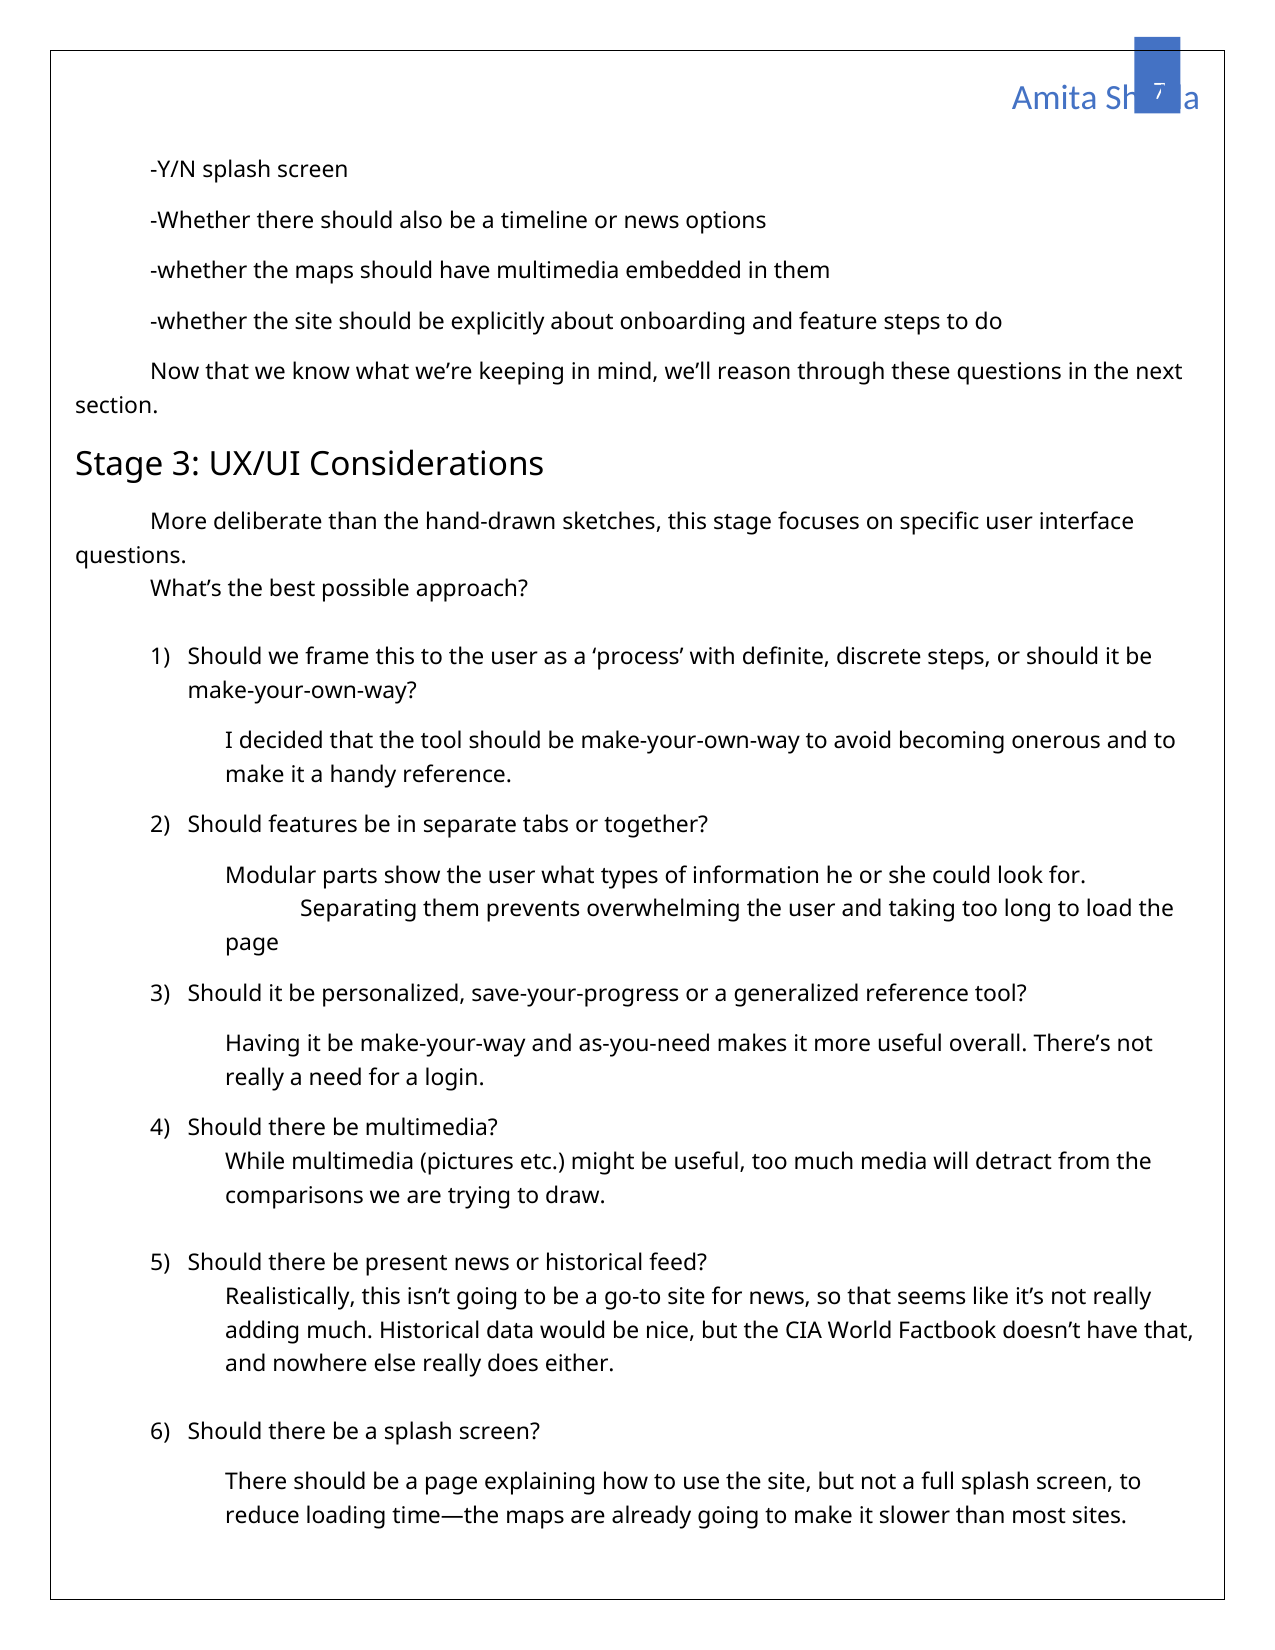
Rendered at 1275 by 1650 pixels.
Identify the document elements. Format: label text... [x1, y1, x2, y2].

text -whether the site should be explicitly about onboarding and feature steps to do [75, 305, 1200, 336]
text -Y/N splash screen [75, 118, 1200, 185]
list Should we frame this to the user as a ‘process’ with definite, discrete steps, or should it be make-your-own-way? [150, 640, 1200, 705]
text -whether the maps should have multimedia embedded in them [75, 254, 1200, 286]
list Should features be in separate tabs or together? [150, 808, 1200, 839]
text Now that we know what we’re keeping in mind, we’ll reason through these questions in the next section. [75, 355, 1200, 420]
text What’s the best possible approach? [75, 572, 1200, 604]
list Should it be personalized, save-your-progress or a generalized reference tool? [150, 977, 1200, 1008]
list Realistically, this isn’t going to be a go-to site for news, so that seems like it’s not really adding much. Historical data would be nice, but the CIA World Factbook doesn’t have that, and nowhere else really does either. [225, 1280, 1200, 1379]
text Modular parts show the user what types of information he or she could look for. Separating them prevents overwhelming the user and taking too long to load the page [225, 859, 1200, 957]
text -Whether there should also be a timeline or news options [75, 204, 1200, 235]
text Having it be make-your-way and as-you-need makes it more useful overall. There’s not really a need for a login. [225, 1027, 1200, 1092]
list Should there be multimedia? [150, 1111, 1200, 1142]
list Should there be a splash screen? [150, 1415, 1200, 1446]
text More deliberate than the hand-drawn sketches, this stage focuses on specific user interface questions. [75, 505, 1200, 570]
list While multimedia (pictures etc.) might be useful, too much media will detract from the comparisons we are trying to draw. [225, 1145, 1200, 1210]
text I decided that the tool should be make-your-own-way to avoid becoming onerous and to make it a handy reference. [225, 724, 1200, 789]
text Stage 3: UX/UI Considerations [75, 439, 1200, 485]
list Should there be present news or historical feed? [150, 1246, 1200, 1277]
text There should be a page explaining how to use the site, but not a full splash screen, to reduce loading time—the maps are already going to make it slower than most sites. [225, 1465, 1200, 1530]
